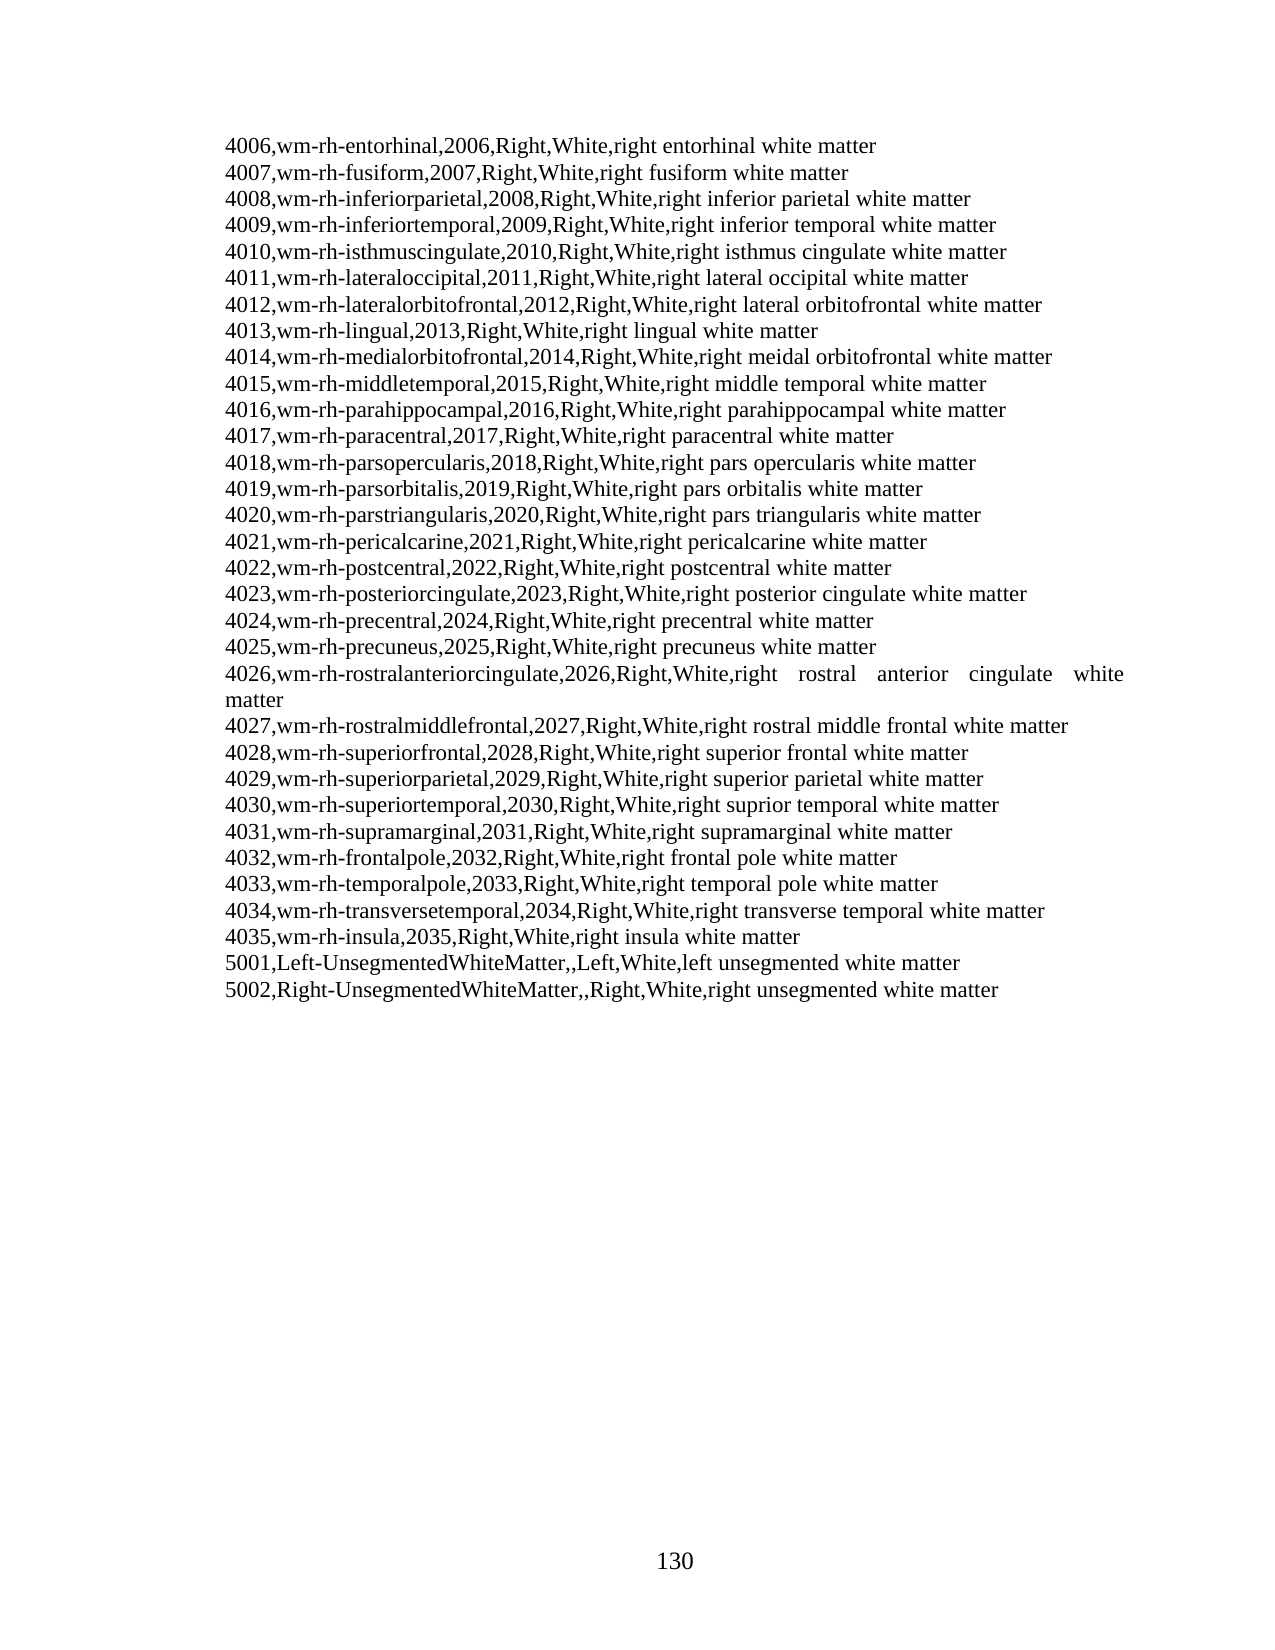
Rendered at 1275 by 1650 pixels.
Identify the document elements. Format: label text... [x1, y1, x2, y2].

text 4029,wm-rh-superiorparietal,2029,Right,White,right superior parietal white matter [225, 765, 1125, 791]
text 4013,wm-rh-lingual,2013,Right,White,right lingual white matter [225, 317, 1125, 343]
text 4007,wm-rh-fusiform,2007,Right,White,right fusiform white matter [225, 159, 1125, 185]
text 4017,wm-rh-paracentral,2017,Right,White,right paracentral white matter [225, 422, 1125, 449]
text 4031,wm-rh-supramarginal,2031,Right,White,right supramarginal white matter [225, 818, 1125, 844]
text 4009,wm-rh-inferiortemporal,2009,Right,White,right inferior temporal white matter [225, 212, 1125, 238]
text 4010,wm-rh-isthmuscingulate,2010,Right,White,right isthmus cingulate white matter [225, 238, 1125, 264]
text 5001,Left-UnsegmentedWhiteMatter,,Left,White,left unsegmented white matter [225, 949, 1125, 976]
text 4015,wm-rh-middletemporal,2015,Right,White,right middle temporal white matter [225, 370, 1125, 396]
text 4034,wm-rh-transversetemporal,2034,Right,White,right transverse temporal white matter [225, 897, 1125, 923]
text 4024,wm-rh-precentral,2024,Right,White,right precentral white matter [225, 607, 1125, 633]
text 4030,wm-rh-superiortemporal,2030,Right,White,right suprior temporal white matter [225, 791, 1125, 818]
text 4032,wm-rh-frontalpole,2032,Right,White,right frontal pole white matter [225, 844, 1125, 870]
text 4023,wm-rh-posteriorcingulate,2023,Right,White,right posterior cingulate white matter [225, 581, 1125, 607]
text 5002,Right-UnsegmentedWhiteMatter,,Right,White,right unsegmented white matter [225, 976, 1125, 1002]
text 4012,wm-rh-lateralorbitofrontal,2012,Right,White,right lateral orbitofrontal white matter [225, 291, 1125, 317]
text 4008,wm-rh-inferiorparietal,2008,Right,White,right inferior parietal white matter [225, 185, 1125, 212]
text 4025,wm-rh-precuneus,2025,Right,White,right precuneus white matter [225, 633, 1125, 659]
text 4011,wm-rh-lateraloccipital,2011,Right,White,right lateral occipital white matter [225, 264, 1125, 291]
text 4020,wm-rh-parstriangularis,2020,Right,White,right pars triangularis white matter [225, 501, 1125, 528]
text 4027,wm-rh-rostralmiddlefrontal,2027,Right,White,right rostral middle frontal white matter [225, 712, 1125, 739]
text 4035,wm-rh-insula,2035,Right,White,right insula white matter [225, 923, 1125, 949]
text 4026,wm-rh-rostralanteriorcingulate,2026,Right,White,right rostral anterior cingulate white matter [225, 659, 1125, 712]
text 4021,wm-rh-pericalcarine,2021,Right,White,right pericalcarine white matter [225, 528, 1125, 554]
text 4016,wm-rh-parahippocampal,2016,Right,White,right parahippocampal white matter [225, 396, 1125, 422]
text 4014,wm-rh-medialorbitofrontal,2014,Right,White,right meidal orbitofrontal white matter [225, 343, 1125, 370]
text 4019,wm-rh-parsorbitalis,2019,Right,White,right pars orbitalis white matter [225, 475, 1125, 501]
text 4006,wm-rh-entorhinal,2006,Right,White,right entorhinal white matter [225, 132, 1125, 159]
text 4033,wm-rh-temporalpole,2033,Right,White,right temporal pole white matter [225, 870, 1125, 897]
text 4028,wm-rh-superiorfrontal,2028,Right,White,right superior frontal white matter [225, 739, 1125, 765]
text 4018,wm-rh-parsopercularis,2018,Right,White,right pars opercularis white matter [225, 449, 1125, 475]
text 4022,wm-rh-postcentral,2022,Right,White,right postcentral white matter [225, 554, 1125, 581]
